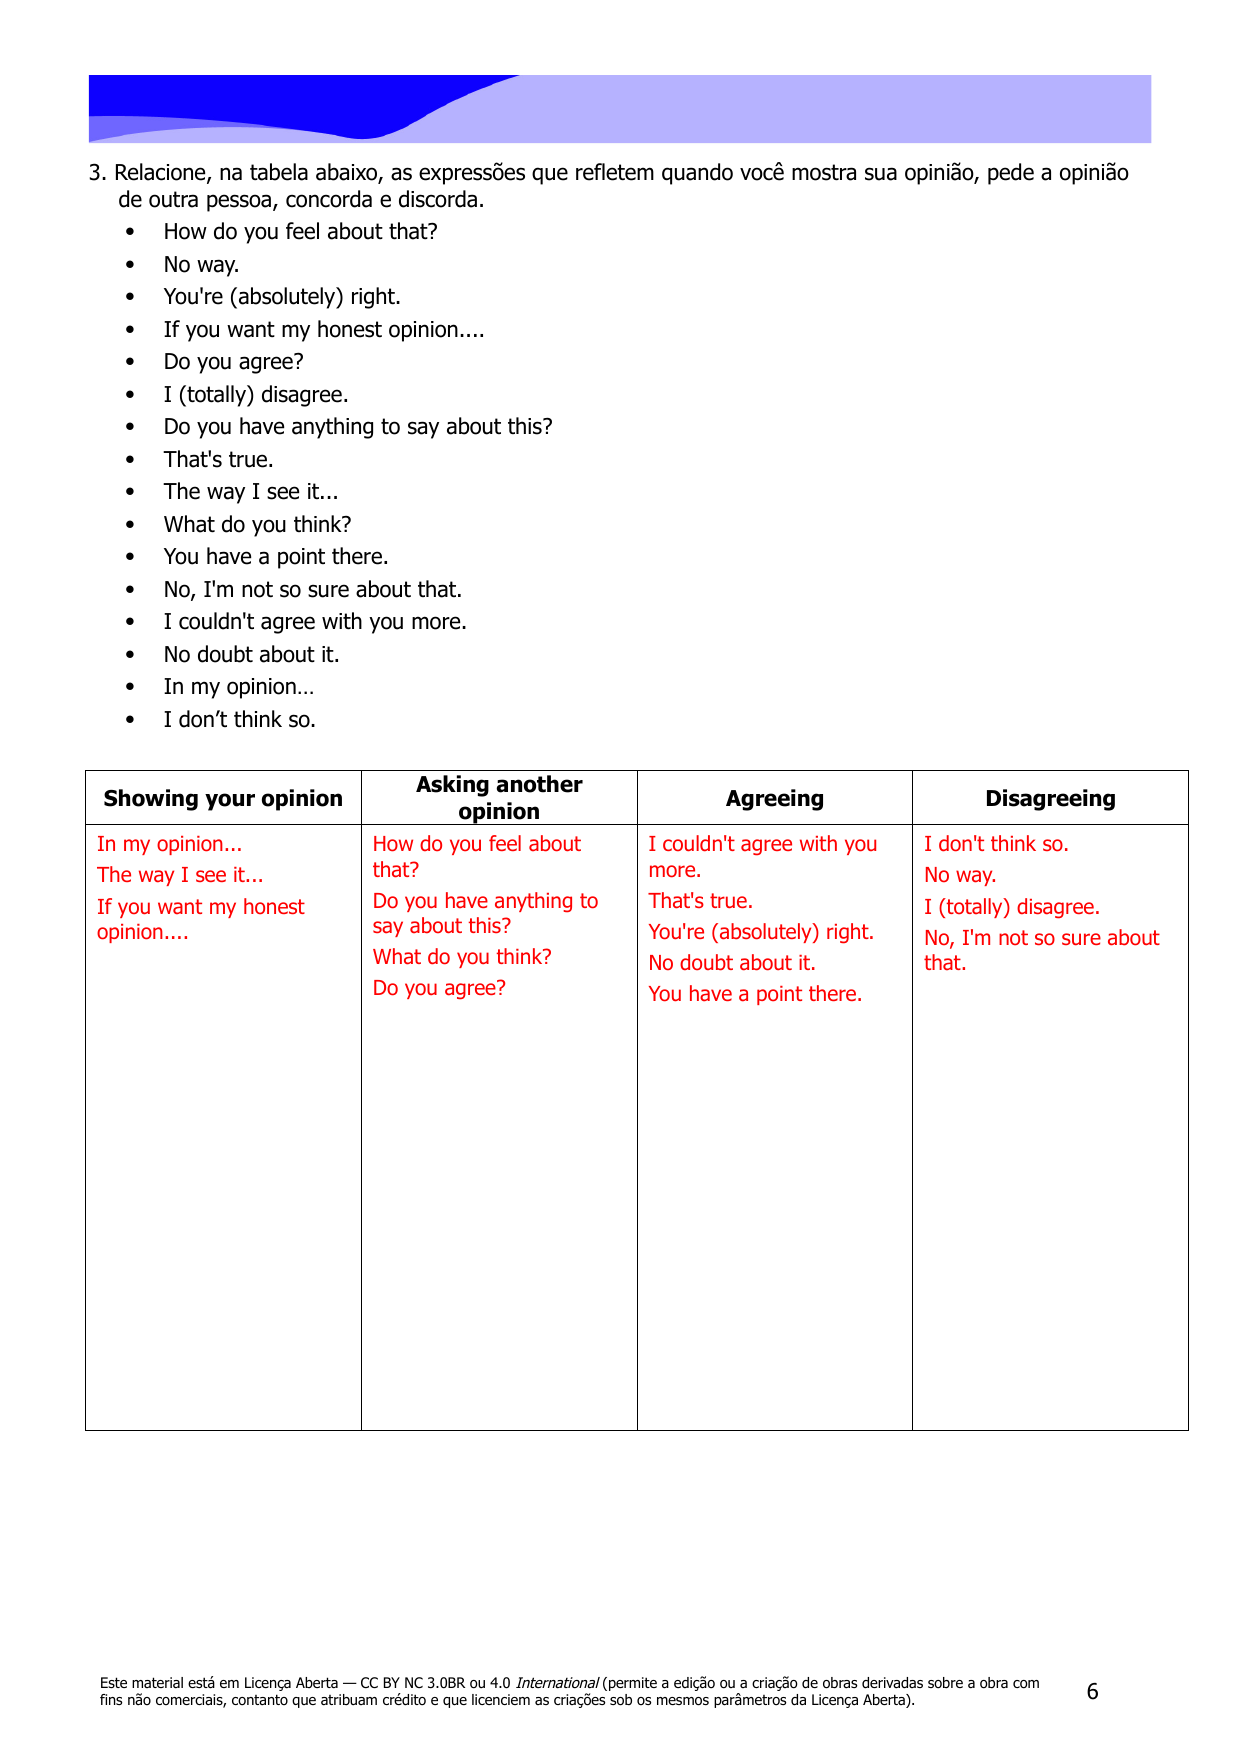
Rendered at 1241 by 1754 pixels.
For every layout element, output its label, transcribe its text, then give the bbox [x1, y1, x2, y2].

list In my opinion… [126, 673, 1152, 699]
table_cell In my opinion... The way I see it... If you want my honest opinion.... [86, 825, 361, 1430]
text 3. Relacione, na tabela abaixo, as expressões que refletem quando você mostra sua opinião, pede a opinião de outra pessoa, concorda e discorda. [89, 159, 1152, 212]
list I couldn't agree with you more. [126, 608, 1152, 634]
table_header Showing your opinion [86, 771, 361, 824]
list You have a point there. [126, 543, 1152, 569]
list No doubt about it. [126, 640, 1152, 667]
table_cell How do you feel about that? Do you have anything to say about this? What do you think? Do you agree? [362, 825, 637, 1430]
list How do you feel about that? [126, 218, 1152, 244]
table_header Agreeing [638, 771, 912, 824]
table_cell I couldn't agree with you more. That's true. You're (absolutely) right. No doubt about it. You have a point there. [638, 825, 912, 1430]
list I don’t think so. [126, 705, 1152, 732]
table_cell I don't think so. No way. I (totally) disagree. No, I'm not so sure about that. [913, 825, 1188, 1430]
list Do you agree? [126, 348, 1152, 374]
list The way I see it... [126, 478, 1152, 504]
list You're (absolutely) right. [126, 283, 1152, 309]
list Do you have anything to say about this? [126, 413, 1152, 439]
picture [88, 75, 1152, 156]
list I (totally) disagree. [126, 380, 1152, 407]
list No, I'm not so sure about that. [126, 575, 1152, 602]
list No way. [126, 250, 1152, 277]
table_header Asking another opinion [362, 771, 637, 824]
list That's true. [126, 445, 1152, 472]
list What do you think? [126, 510, 1152, 537]
list If you want my honest opinion.... [126, 315, 1152, 342]
table_header Disagreeing [913, 771, 1188, 824]
